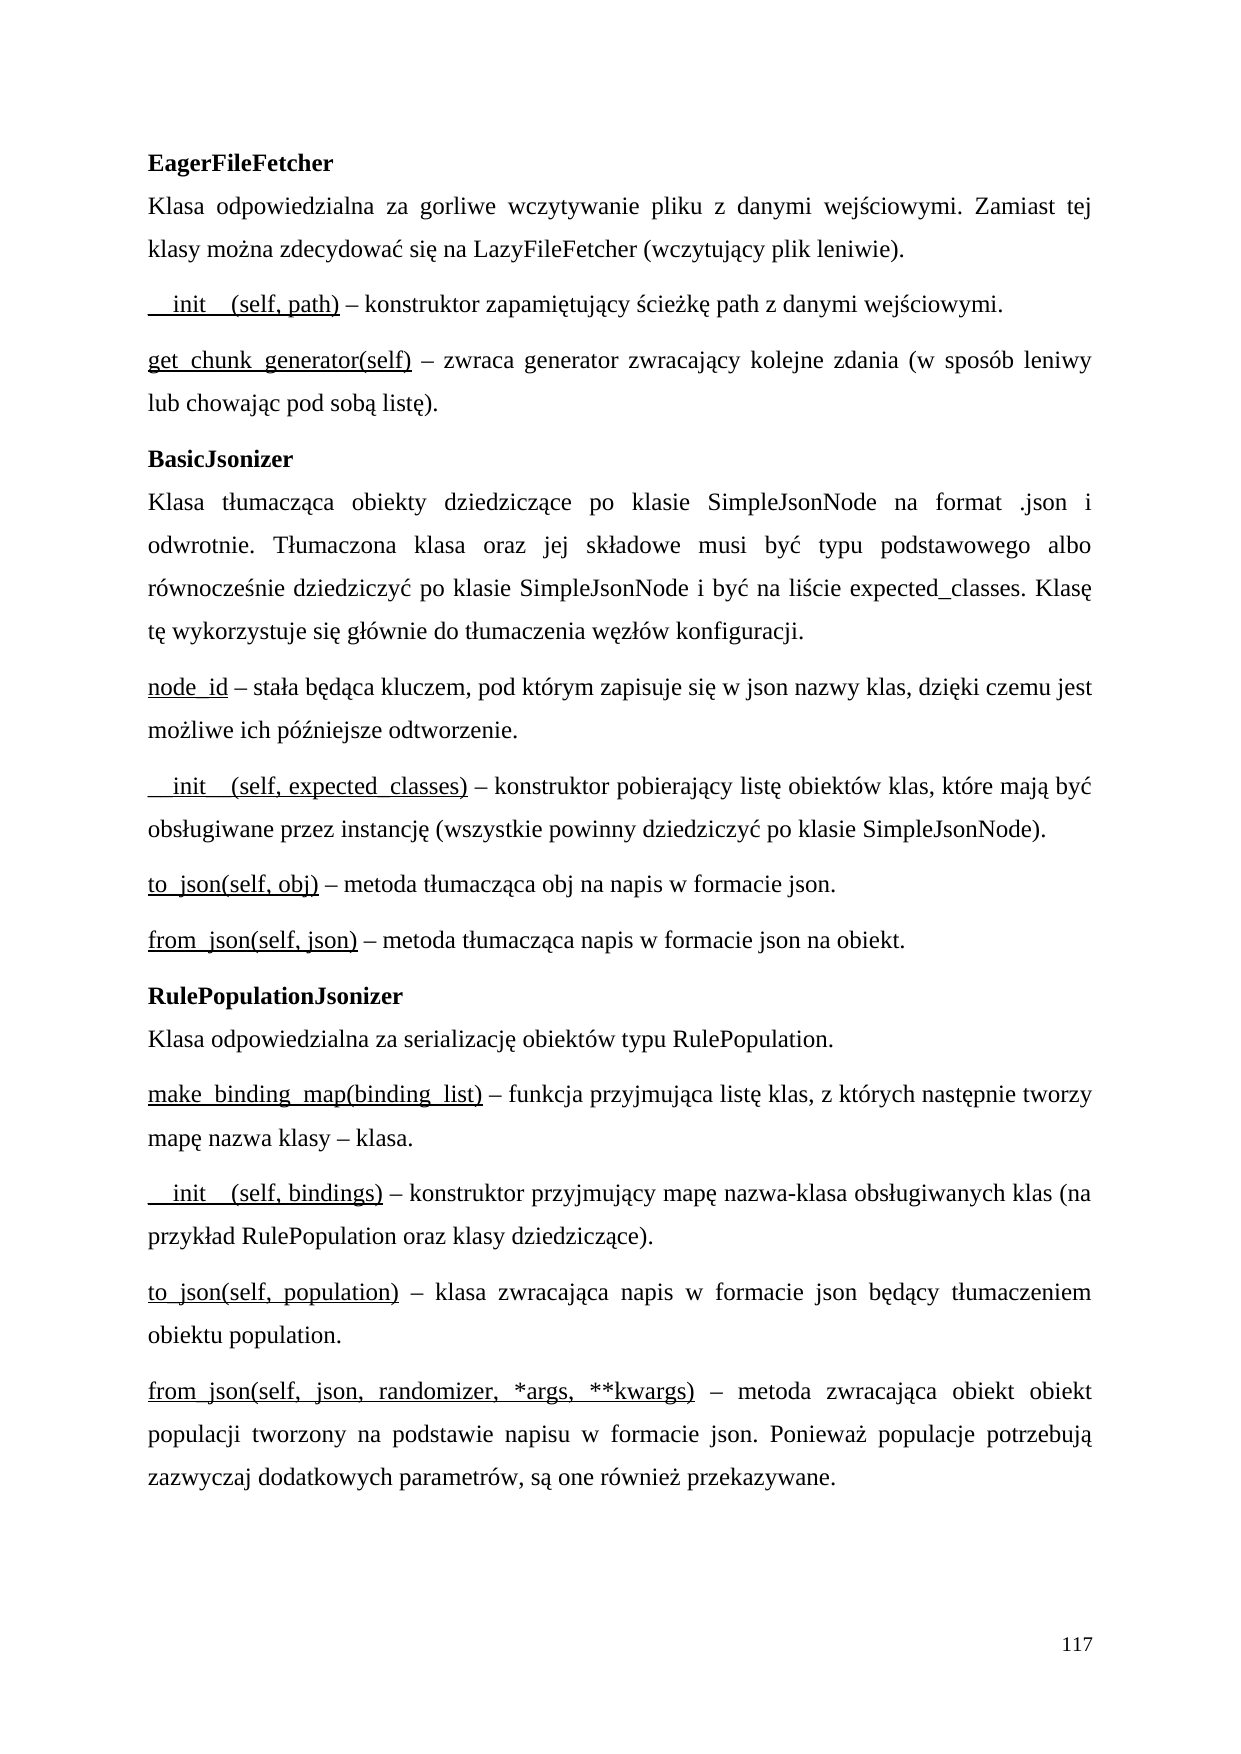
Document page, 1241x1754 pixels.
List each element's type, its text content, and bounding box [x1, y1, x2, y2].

text to_json(self, population) – klasa zwracająca napis w formacie json będący tłumaczeniem obiektu population. [148, 1277, 1093, 1349]
text Klasa odpowiedzialna za gorliwe wczytywanie pliku z danymi wejściowymi. Zamiast tej klasy można zdecydować się na LazyFileFetcher (wczytujący plik leniwie). [148, 191, 1093, 263]
text __init__(self, path) – konstruktor zapamiętujący ścieżkę path z danymi wejściowymi. [148, 289, 1093, 318]
text __init__(self, bindings) – konstruktor przyjmujący mapę nazwa-klasa obsługiwanych klas (na przykład RulePopulation oraz klasy dziedziczące). [148, 1178, 1093, 1250]
text node_id – stała będąca kluczem, pod którym zapisuje się w json nazwy klas, dzięki czemu jest możliwe ich późniejsze odtworzenie. [148, 672, 1093, 744]
text BasicJsonizer [148, 444, 1093, 473]
text to_json(self, obj) – metoda tłumacząca obj na napis w formacie json. [148, 869, 1093, 898]
text RulePopulationJsonizer [148, 981, 1093, 1009]
text get_chunk_generator(self) – zwraca generator zwracający kolejne zdania (w sposób leniwy lub chowając pod sobą listę). [148, 345, 1093, 417]
text Klasa odpowiedzialna za serializację obiektów typu RulePopulation. [148, 1024, 1093, 1053]
text EagerFileFetcher [148, 148, 1093, 176]
text from_json(self, json, randomizer, *args, **kwargs) – metoda zwracająca obiekt obiekt populacji tworzony na podstawie napisu w formacie json. Ponieważ populacje potrzebują zazwyczaj dodatkowych parametrów, są one również przekazywane. [148, 1376, 1093, 1491]
text Klasa tłumacząca obiekty dziedziczące po klasie SimpleJsonNode na format .json i odwrotnie. Tłumaczona klasa oraz jej składowe musi być typu podstawowego albo równocześnie dziedziczyć po klasie SimpleJsonNode i być na liście expected_classes. Klasę tę wykorzystuje się głównie do tłumaczenia węzłów konfiguracji. [148, 487, 1093, 645]
text __init__(self, expected_classes) – konstruktor pobierający listę obiektów klas, które mają być obsługiwane przez instancję (wszystkie powinny dziedziczyć po klasie SimpleJsonNode). [148, 771, 1093, 843]
text from_json(self, json) – metoda tłumacząca napis w formacie json na obiekt. [148, 925, 1093, 954]
text make_binding_map(binding_list) – funkcja przyjmująca listę klas, z których następnie tworzy mapę nazwa klasy – klasa. [148, 1079, 1093, 1151]
